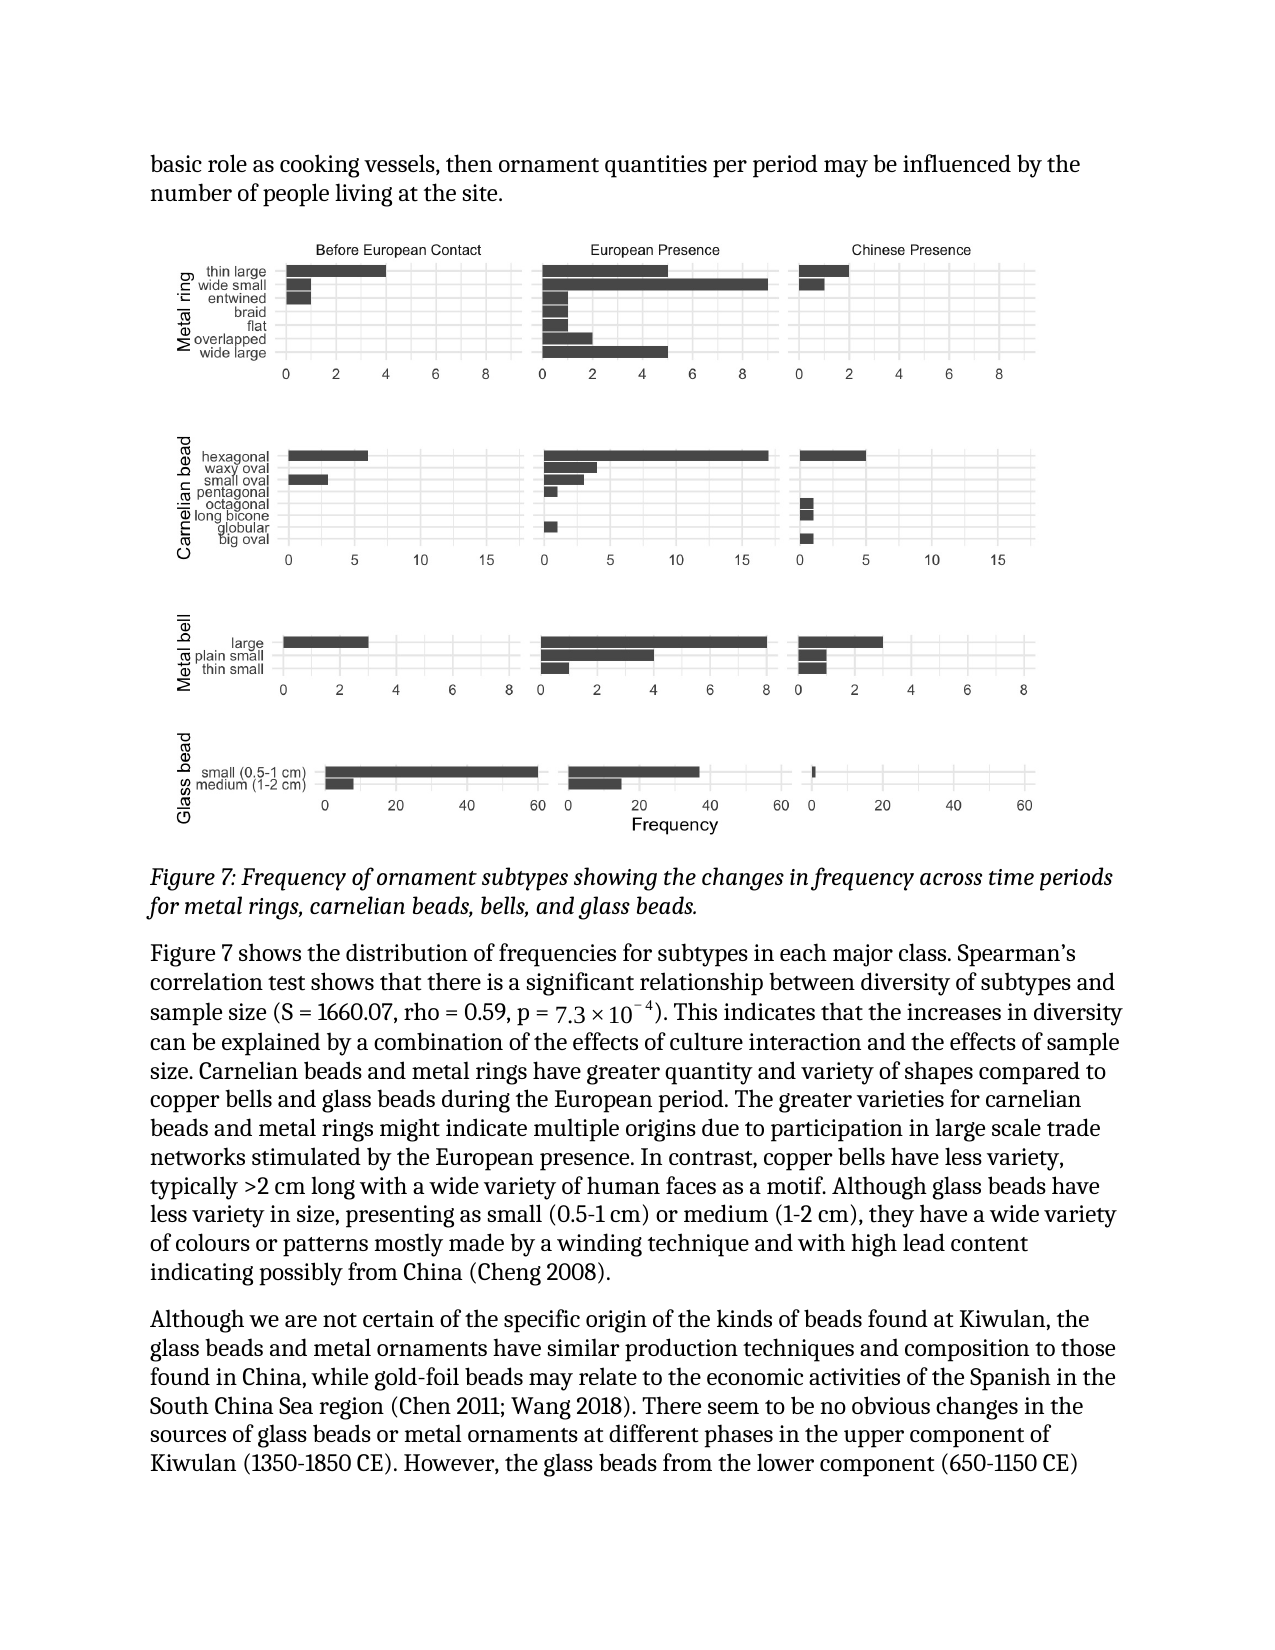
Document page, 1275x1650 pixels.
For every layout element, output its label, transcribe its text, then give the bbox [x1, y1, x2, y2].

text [150, 150, 1125, 207]
picture [168, 226, 1044, 843]
text Figure 7: Frequency of ornament subtypes showing the changes in frequency across time periods for metal rings, carnelian beads, bells, and glass beads. [150, 863, 1125, 921]
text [150, 1305, 1125, 1478]
text Figure 7 shows the distribution of frequencies for subtypes in each major class. Spearman’s correlation test shows that there is a significant relationship between diversity of subtypes and sample size (S = 1660.07, rho = 0.59, p = ). This indicates that the increases in diversity can be explained by a combination of the effects of culture interaction and the effects of sample size. Carnelian beads and metal rings have greater quantity and variety of shapes compared to copper bells and glass beads during the European period. The greater varieties for carnelian beads and metal rings might indicate multiple origins due to participation in large scale trade networks stimulated by the European presence. In contrast, copper bells have less variety, typically >2 cm long with a wide variety of human faces as a motif. Although glass beads have less variety in size, presenting as small (0.5-1 cm) or medium (1-2 cm), they have a wide variety of colours or patterns mostly made by a winding technique and with high lead content indicating possibly from China (Cheng 2008). [150, 939, 1125, 1287]
